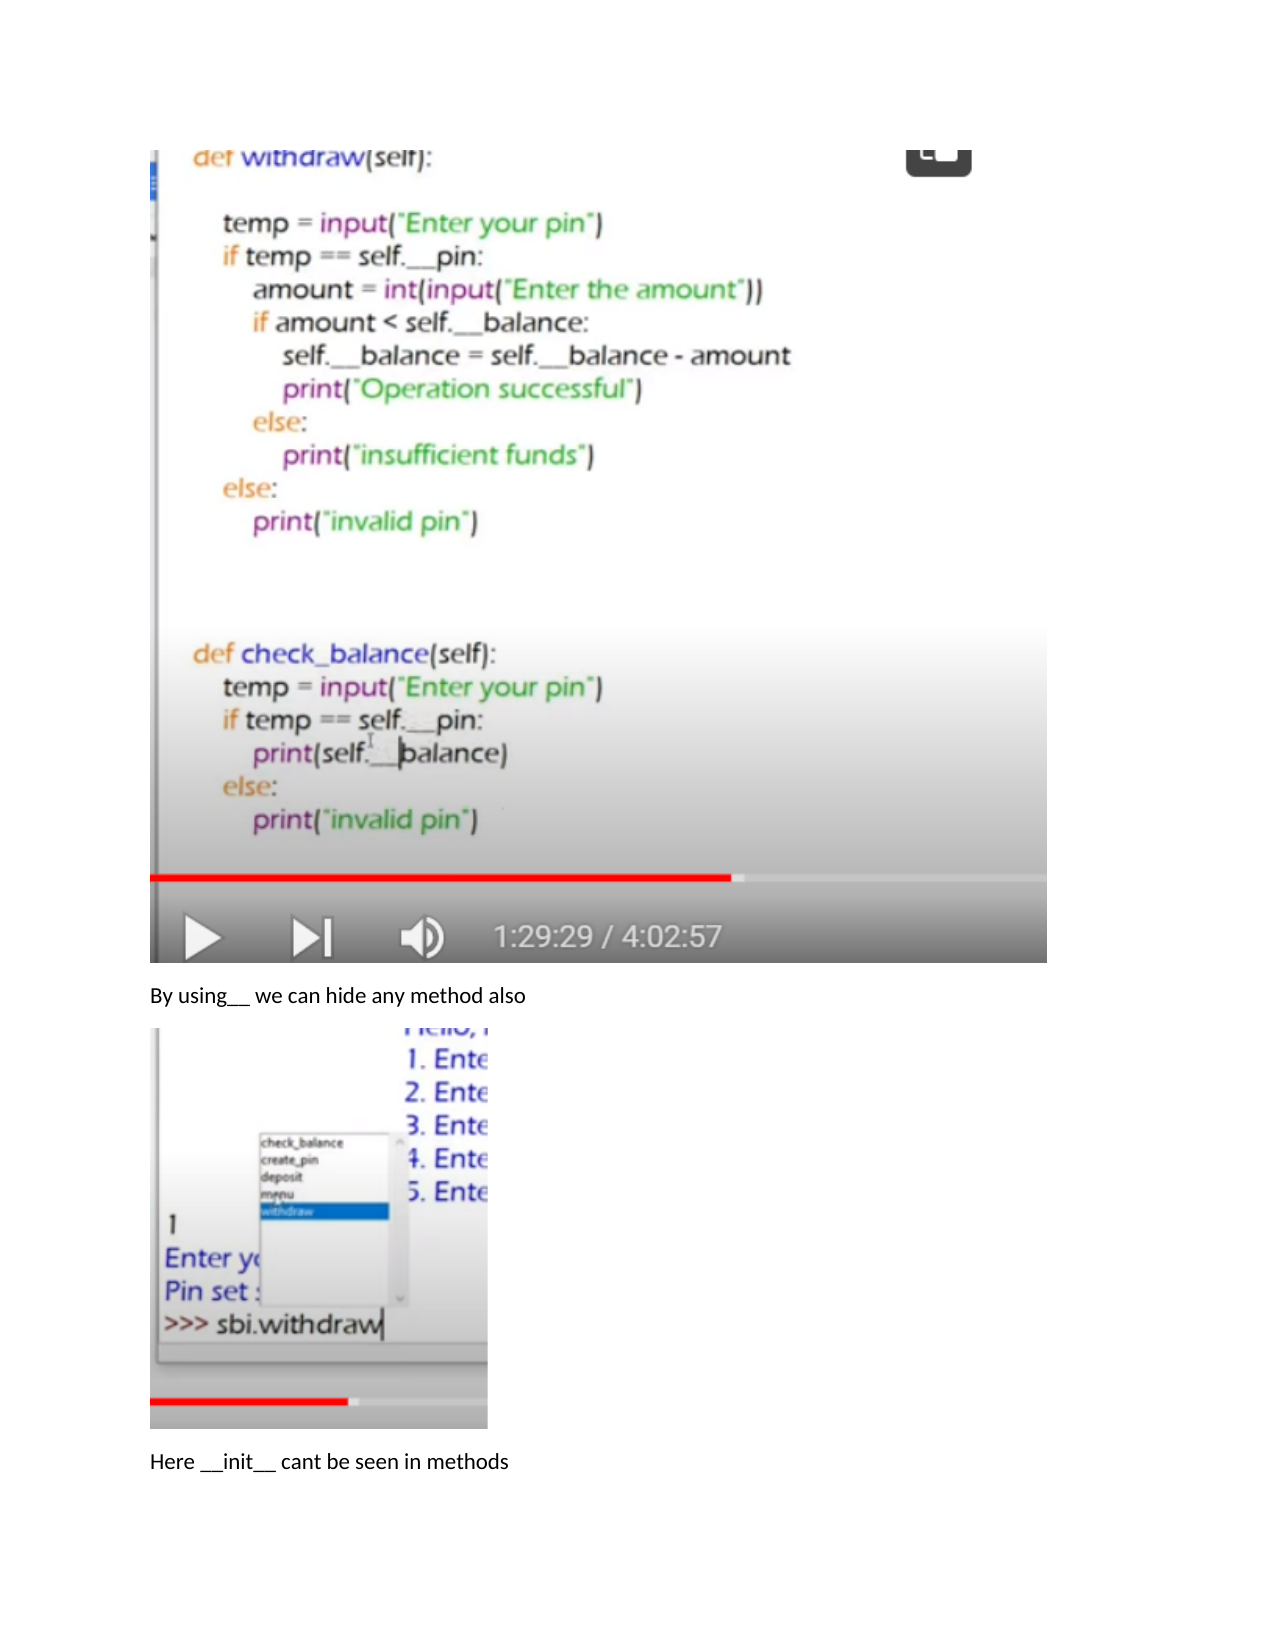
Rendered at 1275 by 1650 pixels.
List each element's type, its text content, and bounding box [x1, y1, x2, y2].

text Here __init__ cant be seen in methods [150, 1447, 1125, 1475]
picture [150, 1028, 488, 1429]
text By using__ we can hide any method also [150, 981, 1125, 1009]
picture [150, 150, 1047, 963]
